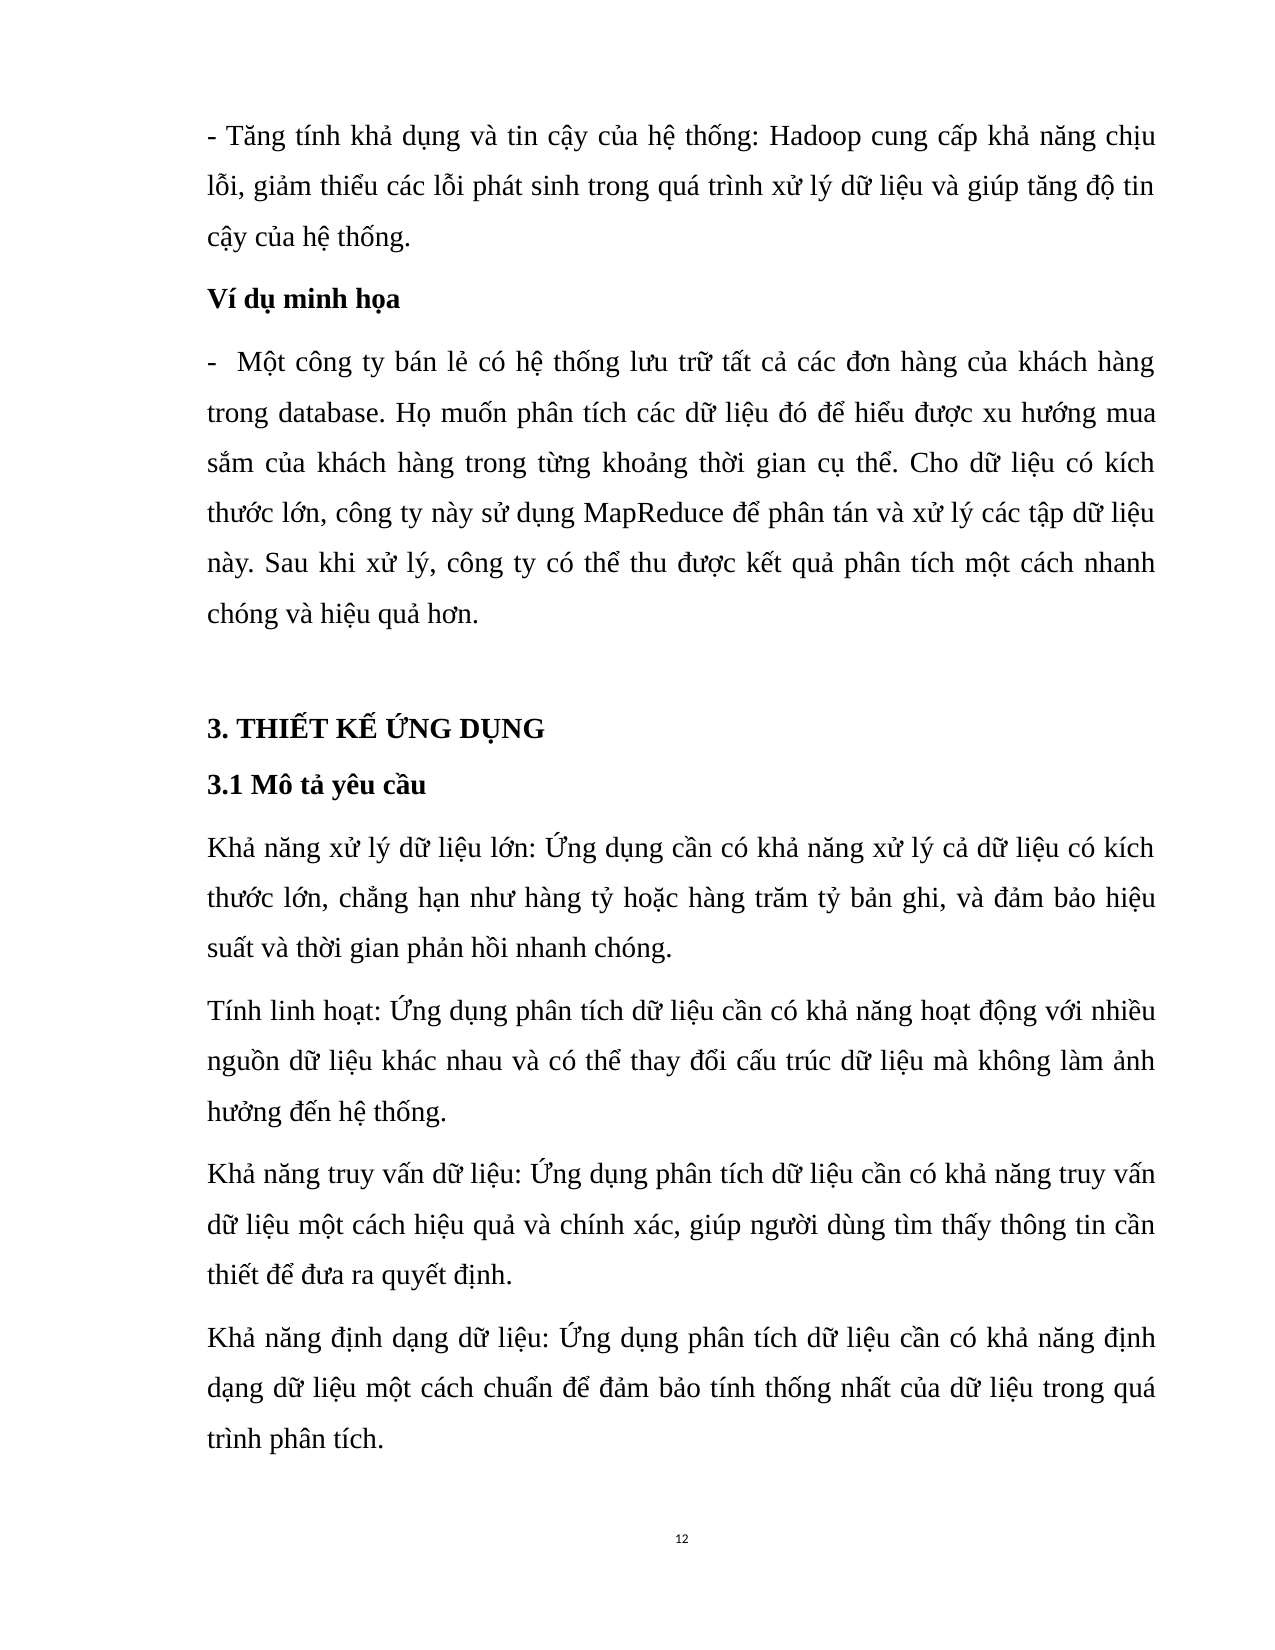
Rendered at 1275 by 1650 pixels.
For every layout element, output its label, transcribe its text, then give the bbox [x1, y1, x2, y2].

text Tính linh hoạt: Ứng dụng phân tích dữ liệu cần có khả năng hoạt động với nhiều nguồn dữ liệu khác nhau và có thể thay đổi cấu trúc dữ liệu mà không làm ảnh hưởng đến hệ thống. [207, 993, 1157, 1127]
text Khả năng định dạng dữ liệu: Ứng dụng phân tích dữ liệu cần có khả năng định dạng dữ liệu một cách chuẩn để đảm bảo tính thống nhất của dữ liệu trong quá trình phân tích. [207, 1320, 1157, 1454]
text Khả năng truy vấn dữ liệu: Ứng dụng phân tích dữ liệu cần có khả năng truy vấn dữ liệu một cách hiệu quả và chính xác, giúp người dùng tìm thấy thông tin cần thiết để đưa ra quyết định. [207, 1157, 1157, 1291]
text Khả năng xử lý dữ liệu lớn: Ứng dụng cần có khả năng xử lý cả dữ liệu có kích thước lớn, chẳng hạn như hàng tỷ hoặc hàng trăm tỷ bản ghi, và đảm bảo hiệu suất và thời gian phản hồi nhanh chóng. [207, 830, 1157, 964]
subtitle 3.1 Mô tả yêu cầu [207, 767, 1157, 801]
text Ví dụ minh họa [207, 282, 1157, 315]
text - Tăng tính khả dụng và tin cậy của hệ thống: Hadoop cung cấp khả năng chịu lỗi, giảm thiểu các lỗi phát sinh trong quá trình xử lý dữ liệu và giúp tăng độ tin cậy của hệ thống. [207, 118, 1157, 252]
text - Một công ty bán lẻ có hệ thống lưu trữ tất cả các đơn hàng của khách hàng trong database. Họ muốn phân tích các dữ liệu đó để hiểu được xu hướng mua sắm của khách hàng trong từng khoảng thời gian cụ thể. Cho dữ liệu có kích thước lớn, công ty này sử dụng MapReduce để phân tán và xử lý các tập dữ liệu này. Sau khi xử lý, công ty có thể thu được kết quả phân tích một cách nhanh chóng và hiệu quả hơn. [207, 344, 1157, 629]
subtitle 3. THIẾT KẾ ỨNG DỤNG [207, 712, 1157, 745]
